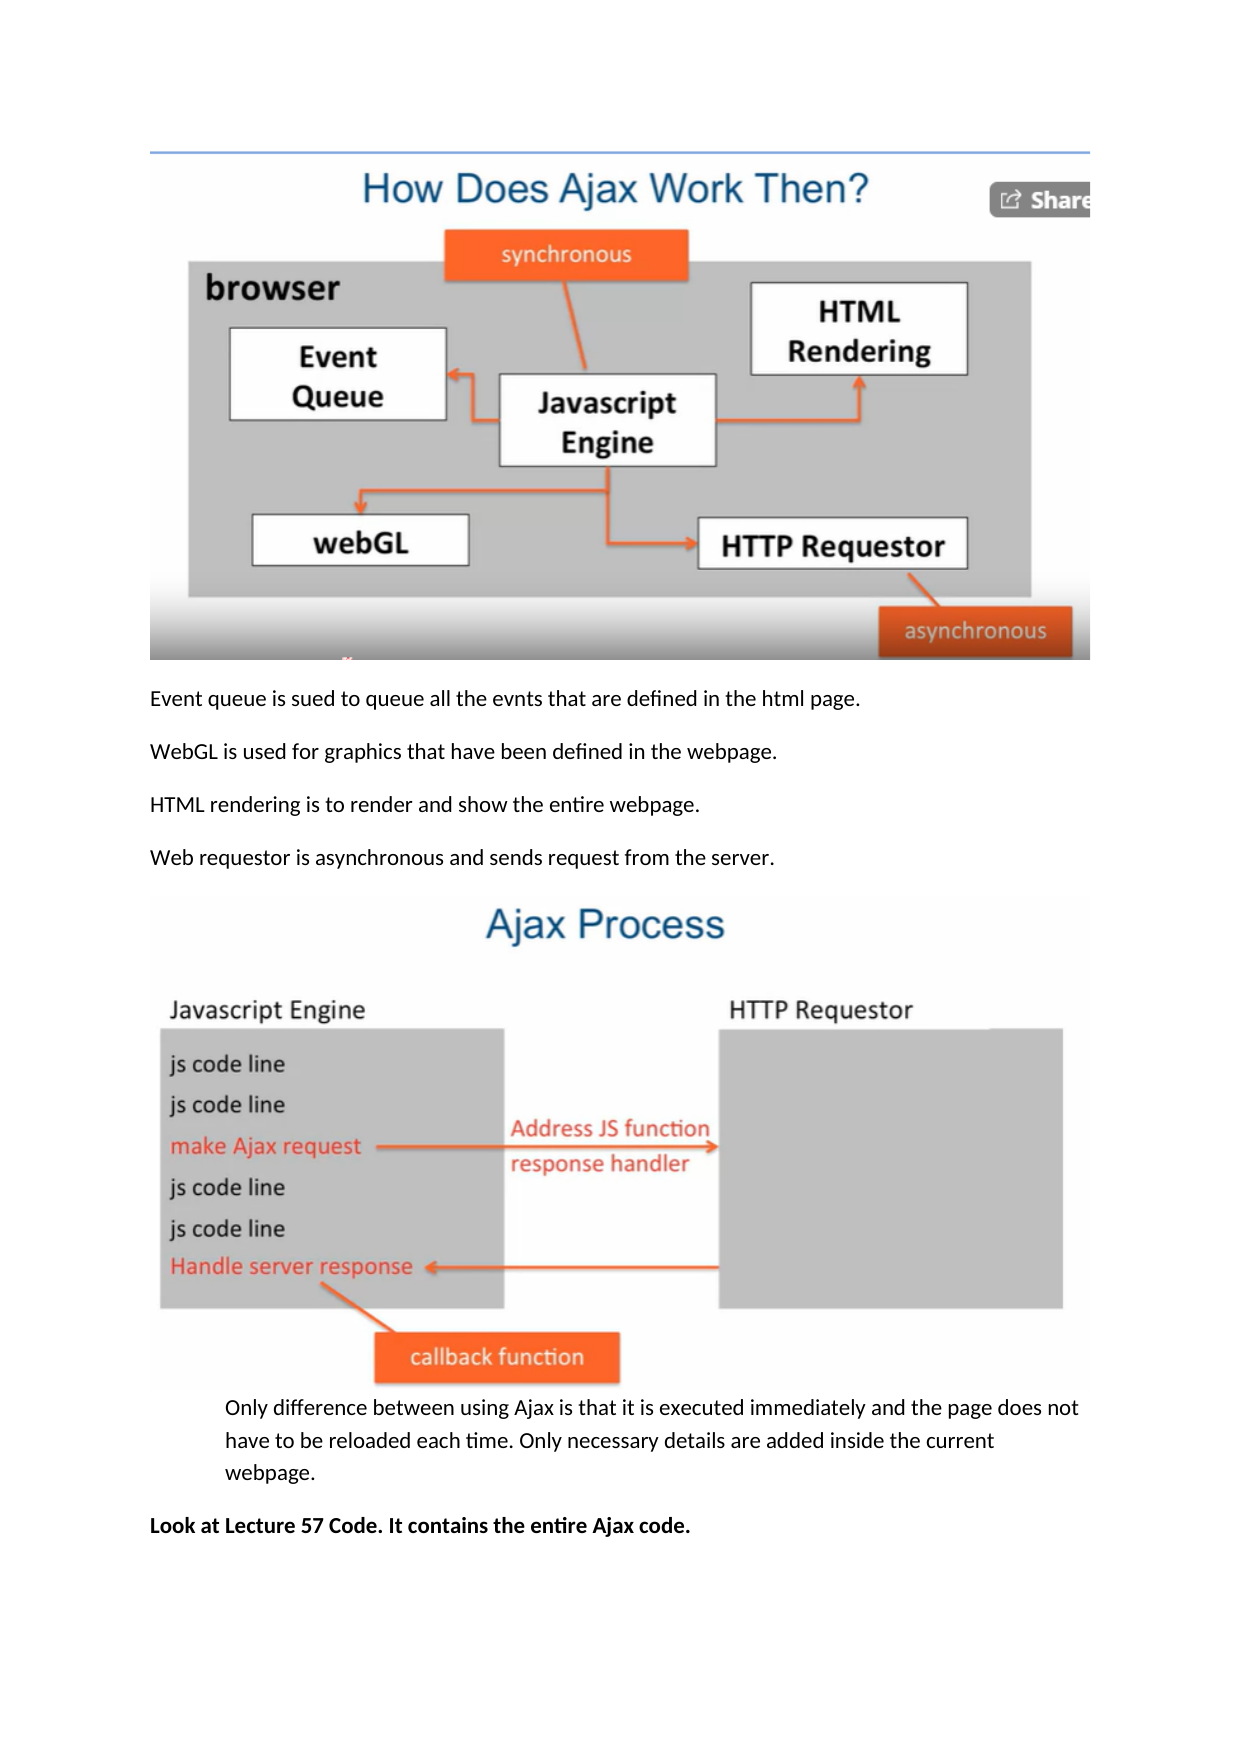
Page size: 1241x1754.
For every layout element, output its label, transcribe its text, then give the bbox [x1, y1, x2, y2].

text WebGL is used for graphics that have been defined in the webpage. [150, 737, 1090, 765]
text HTML rendering is to render and show the entire webpage. [150, 790, 1090, 818]
text Event queue is sued to queue all the evnts that are defined in the html page. [150, 684, 1090, 712]
text Look at Lecture 57 Code. It contains the entire Ajax code. [150, 1511, 1090, 1539]
text Only difference between using Ajax is that it is executed immediately and the page does not have to be reloaded each time. Only necessary details are added inside the current webpage. [150, 1390, 1090, 1486]
picture [150, 896, 1091, 1390]
picture [150, 150, 1091, 660]
text Web requestor is asynchronous and sends request from the server. [150, 843, 1090, 871]
